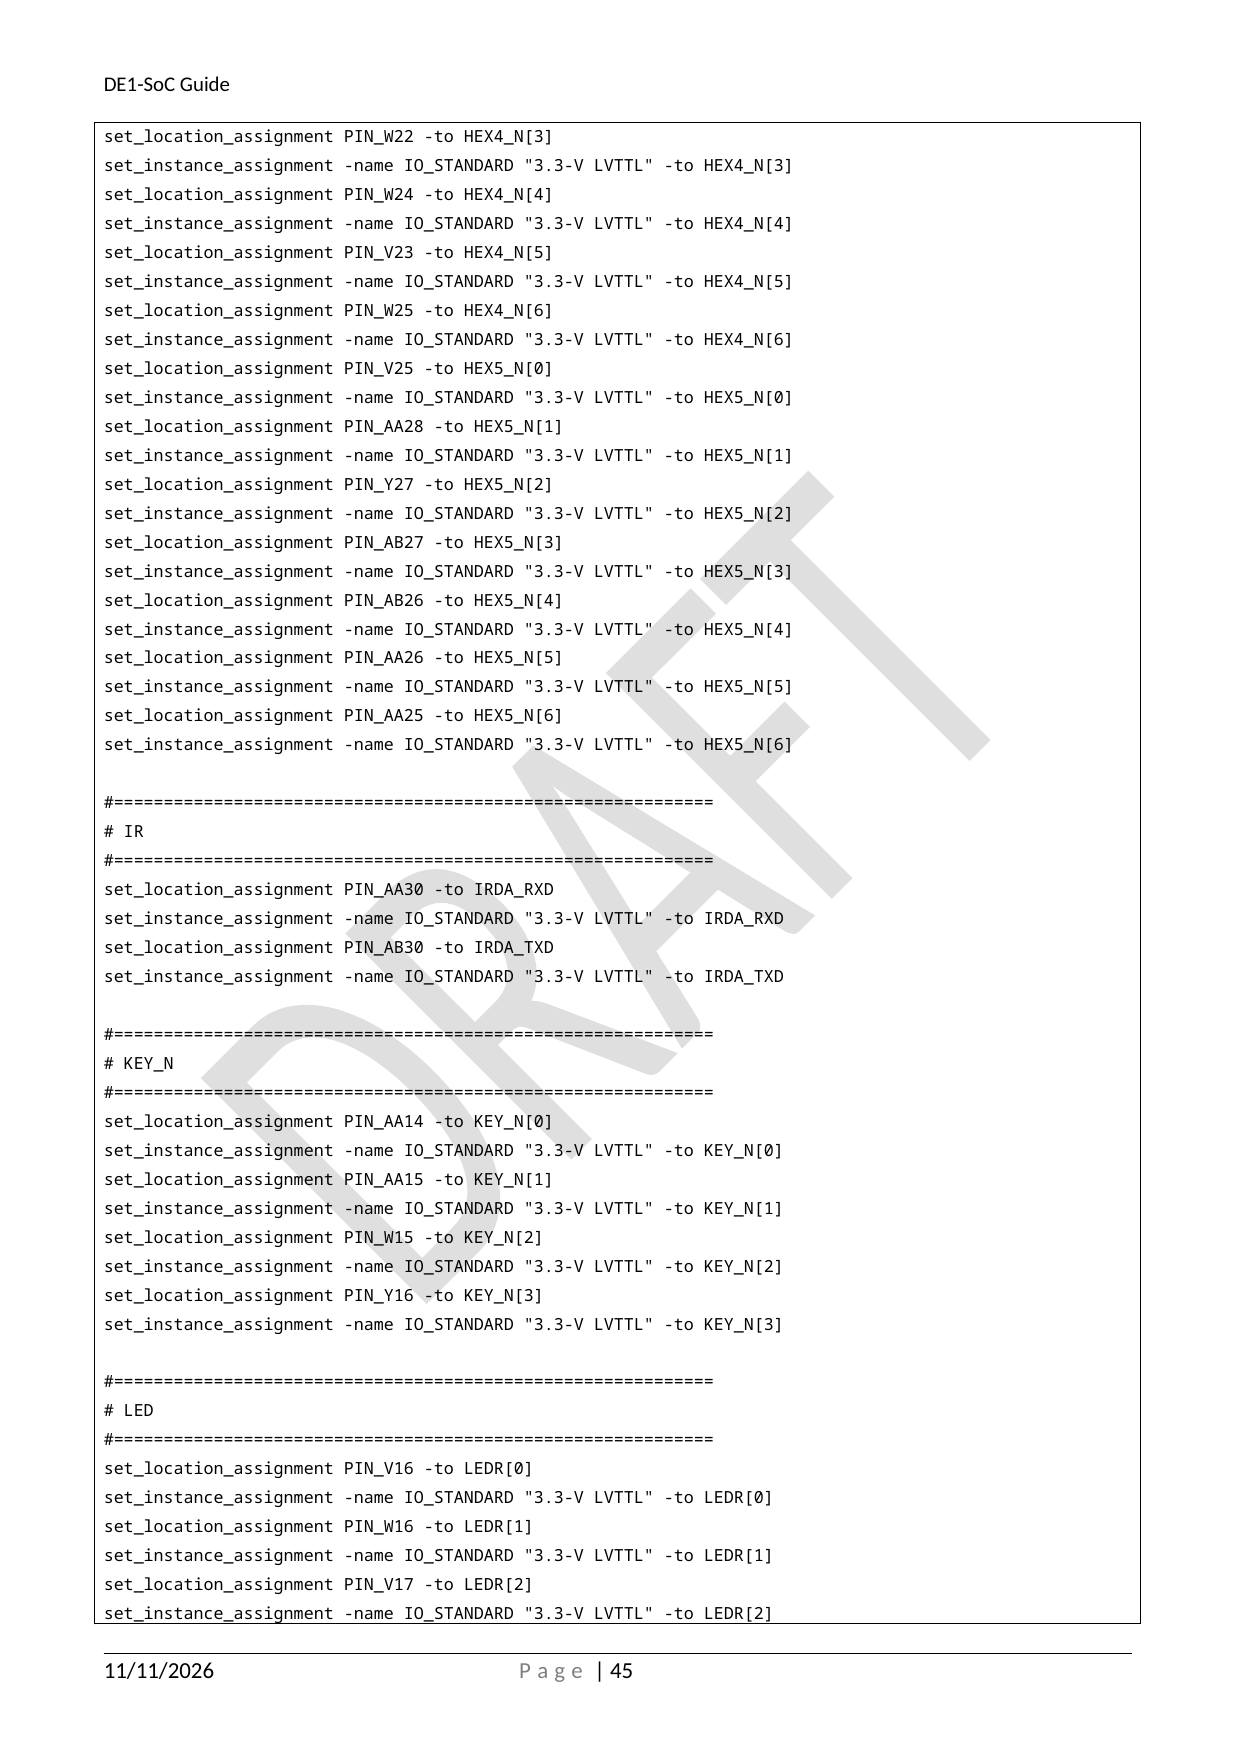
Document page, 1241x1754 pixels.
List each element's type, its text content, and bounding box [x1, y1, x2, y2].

text set_location_assignment PIN_W15 -to KEY_N[2] [95, 1222, 1140, 1248]
text set_instance_assignment -name IO_STANDARD "3.3-V LVTTL" -to HEX4_N[6] [95, 324, 1140, 350]
text set_location_assignment PIN_W25 -to HEX4_N[6] [95, 295, 1140, 321]
text #============================================================ [95, 788, 1140, 813]
text set_instance_assignment -name IO_STANDARD "3.3-V LVTTL" -to KEY_N[2] [95, 1251, 1140, 1277]
text set_instance_assignment -name IO_STANDARD "3.3-V LVTTL" -to KEY_N[0] [95, 1135, 1140, 1161]
text set_location_assignment PIN_AA25 -to HEX5_N[6] [95, 701, 1140, 727]
text # KEY_N [95, 1048, 1140, 1074]
text set_instance_assignment -name IO_STANDARD "3.3-V LVTTL" -to KEY_N[3] [95, 1309, 1140, 1335]
text #============================================================ [95, 1425, 1140, 1451]
text set_instance_assignment -name IO_STANDARD "3.3-V LVTTL" -to IRDA_TXD [95, 961, 1140, 987]
text set_instance_assignment -name IO_STANDARD "3.3-V LVTTL" -to HEX5_N[0] [95, 382, 1140, 408]
text # IR [95, 817, 1140, 842]
text set_location_assignment PIN_V17 -to LEDR[2] [95, 1569, 1140, 1595]
text set_location_assignment PIN_W16 -to LEDR[1] [95, 1512, 1140, 1537]
text set_instance_assignment -name IO_STANDARD "3.3-V LVTTL" -to KEY_N[1] [95, 1193, 1140, 1219]
text set_instance_assignment -name IO_STANDARD "3.3-V LVTTL" -to HEX5_N[6] [95, 730, 1140, 756]
text set_instance_assignment -name IO_STANDARD "3.3-V LVTTL" -to LEDR[0] [95, 1483, 1140, 1508]
text #============================================================ [95, 846, 1140, 871]
text set_instance_assignment -name IO_STANDARD "3.3-V LVTTL" -to LEDR[2] [95, 1598, 1140, 1623]
text set_instance_assignment -name IO_STANDARD "3.3-V LVTTL" -to HEX4_N[5] [95, 266, 1140, 292]
text set_instance_assignment -name IO_STANDARD "3.3-V LVTTL" -to HEX5_N[3] [95, 556, 1140, 582]
text set_location_assignment PIN_AB26 -to HEX5_N[4] [95, 585, 1140, 611]
text set_location_assignment PIN_AA28 -to HEX5_N[1] [95, 411, 1140, 437]
text #============================================================ [95, 1077, 1140, 1103]
text set_location_assignment PIN_AB30 -to IRDA_TXD [95, 932, 1140, 958]
text set_location_assignment PIN_AA15 -to KEY_N[1] [95, 1164, 1140, 1190]
text set_instance_assignment -name IO_STANDARD "3.3-V LVTTL" -to LEDR[1] [95, 1541, 1140, 1566]
text set_location_assignment PIN_Y16 -to KEY_N[3] [95, 1280, 1140, 1306]
text set_location_assignment PIN_AB27 -to HEX5_N[3] [95, 527, 1140, 553]
text set_location_assignment PIN_V25 -to HEX5_N[0] [95, 353, 1140, 379]
text set_instance_assignment -name IO_STANDARD "3.3-V LVTTL" -to HEX5_N[5] [95, 672, 1140, 698]
text #============================================================ [95, 1367, 1140, 1393]
text set_location_assignment PIN_V23 -to HEX4_N[5] [95, 237, 1140, 263]
text # LED [95, 1396, 1140, 1422]
text set_location_assignment PIN_AA14 -to KEY_N[0] [95, 1106, 1140, 1132]
text set_instance_assignment -name IO_STANDARD "3.3-V LVTTL" -to IRDA_RXD [95, 903, 1140, 929]
text set_location_assignment PIN_Y27 -to HEX5_N[2] [95, 469, 1140, 495]
text set_instance_assignment -name IO_STANDARD "3.3-V LVTTL" -to HEX4_N[4] [95, 208, 1140, 234]
text set_instance_assignment -name IO_STANDARD "3.3-V LVTTL" -to HEX5_N[1] [95, 440, 1140, 466]
text set_location_assignment PIN_AA30 -to IRDA_RXD [95, 874, 1140, 900]
text set_location_assignment PIN_AA26 -to HEX5_N[5] [95, 643, 1140, 669]
text set_location_assignment PIN_V16 -to LEDR[0] [95, 1454, 1140, 1479]
text #============================================================ [95, 1019, 1140, 1045]
text set_location_assignment PIN_W22 -to HEX4_N[3] [95, 123, 1140, 147]
text set_instance_assignment -name IO_STANDARD "3.3-V LVTTL" -to HEX4_N[3] [95, 151, 1140, 176]
text set_instance_assignment -name IO_STANDARD "3.3-V LVTTL" -to HEX5_N[4] [95, 614, 1140, 640]
text set_location_assignment PIN_W24 -to HEX4_N[4] [95, 179, 1140, 205]
text set_instance_assignment -name IO_STANDARD "3.3-V LVTTL" -to HEX5_N[2] [95, 498, 1140, 524]
